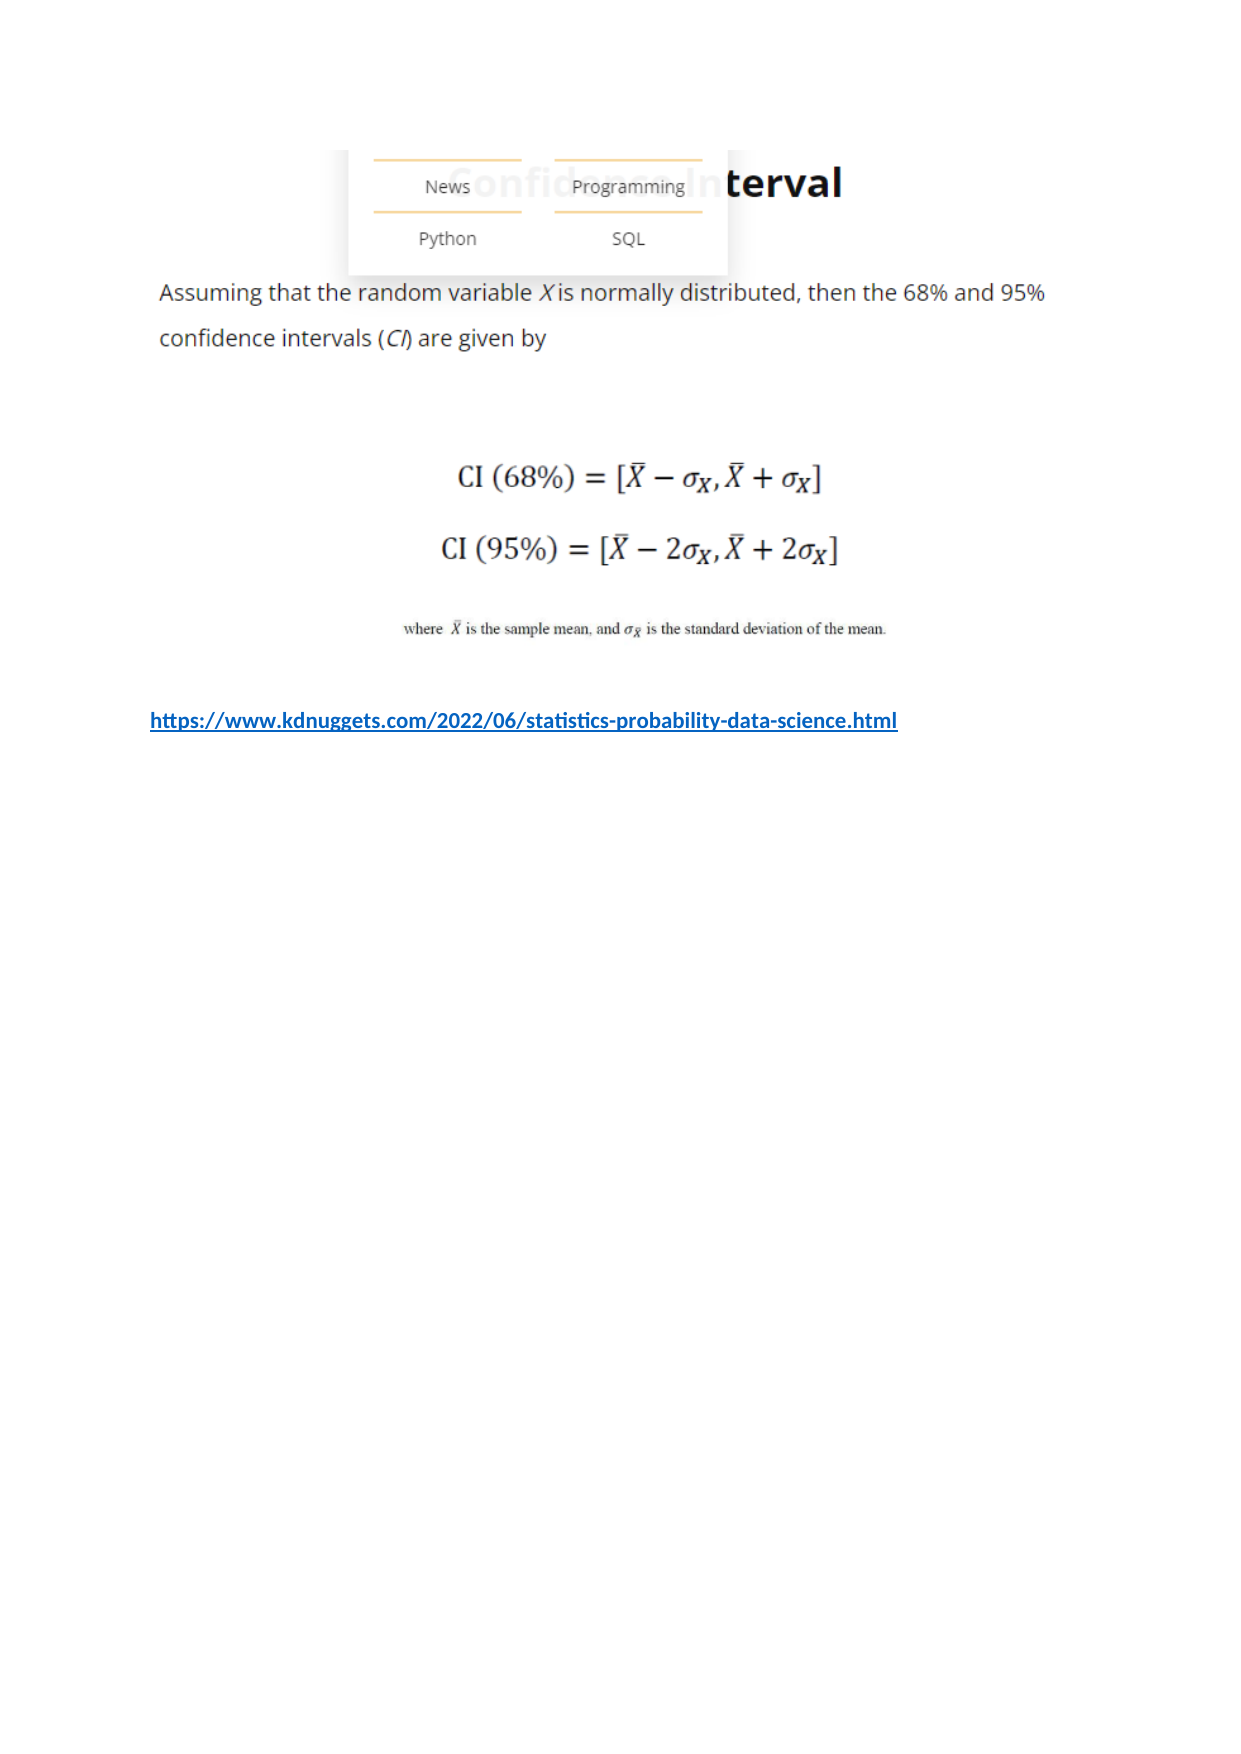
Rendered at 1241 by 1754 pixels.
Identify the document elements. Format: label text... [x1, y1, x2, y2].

text https://www.kdnuggets.com/2022/06/statistics-probability-data-science.html [150, 706, 1090, 734]
picture [150, 150, 1091, 687]
